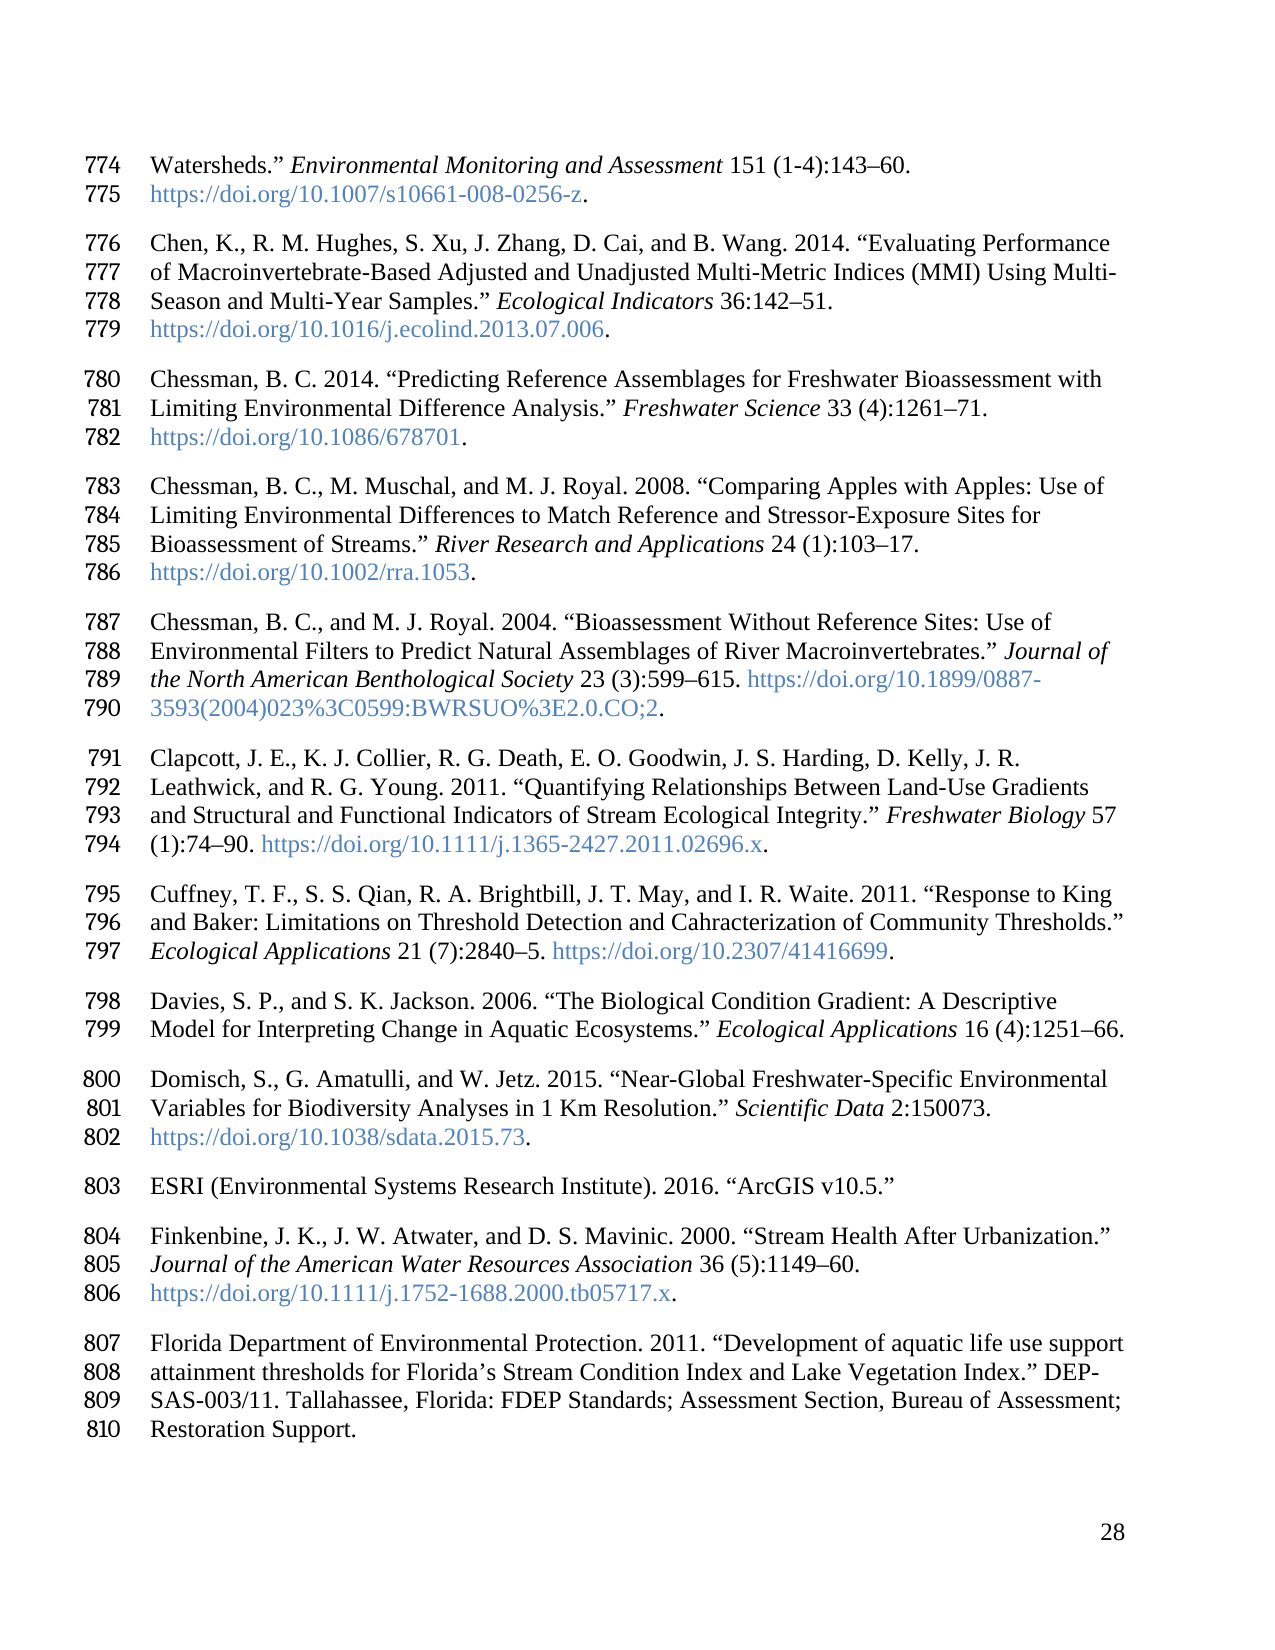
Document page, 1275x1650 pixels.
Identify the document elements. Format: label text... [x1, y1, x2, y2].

text Chessman, B. C., M. Muschal, and M. J. Royal. 2008. “Comparing Apples with Apples: Use of Limiting Environmental Differences to Match Reference and Stressor-Exposure Sites for Bioassessment of Streams.” River Research and Applications 24 (1):103–17. https://doi.org/10.1002/rra.1053. [150, 471, 1125, 586]
text Florida Department of Environmental Protection. 2011. “Development of aquatic life use support attainment thresholds for Florida’s Stream Condition Index and Lake Vegetation Index.” DEP-SAS-003/11. Tallahassee, Florida: FDEP Standards; Assessment Section, Bureau of Assessment; Restoration Support. [150, 1328, 1125, 1443]
text Domisch, S., G. Amatulli, and W. Jetz. 2015. “Near-Global Freshwater-Specific Environmental Variables for Biodiversity Analyses in 1 Km Resolution.” Scientific Data 2:150073. https://doi.org/10.1038/sdata.2015.73. [150, 1064, 1125, 1150]
text Finkenbine, J. K., J. W. Atwater, and D. S. Mavinic. 2000. “Stream Health After Urbanization.” Journal of the American Water Resources Association 36 (5):1149–60. https://doi.org/10.1111/j.1752-1688.2000.tb05717.x. [150, 1221, 1125, 1307]
text Chessman, B. C., and M. J. Royal. 2004. “Bioassessment Without Reference Sites: Use of Environmental Filters to Predict Natural Assemblages of River Macroinvertebrates.” Journal of the North American Benthological Society 23 (3):599–615. https://doi.org/10.1899/0887-3593(2004)023%3C0599:BWRSUO%3E2.0.CO;2. [150, 607, 1125, 722]
text Chen, K., R. M. Hughes, S. Xu, J. Zhang, D. Cai, and B. Wang. 2014. “Evaluating Performance of Macroinvertebrate-Based Adjusted and Unadjusted Multi-Metric Indices (MMI) Using Multi-Season and Multi-Year Samples.” Ecological Indicators 36:142–51. https://doi.org/10.1016/j.ecolind.2013.07.006. [150, 228, 1125, 343]
text Davies, S. P., and S. K. Jackson. 2006. “The Biological Condition Gradient: A Descriptive Model for Interpreting Change in Aquatic Ecosystems.” Ecological Applications 16 (4):1251–66. [150, 986, 1125, 1043]
text ESRI (Environmental Systems Research Institute). 2016. “ArcGIS v10.5.” [150, 1171, 1125, 1200]
text Clapcott, J. E., K. J. Collier, R. G. Death, E. O. Goodwin, J. S. Harding, D. Kelly, J. R. Leathwick, and R. G. Young. 2011. “Quantifying Relationships Between Land-Use Gradients and Structural and Functional Indicators of Stream Ecological Integrity.” Freshwater Biology 57 (1):74–90. https://doi.org/10.1111/j.1365-2427.2011.02696.x. [150, 743, 1125, 858]
text Chessman, B. C. 2014. “Predicting Reference Assemblages for Freshwater Bioassessment with Limiting Environmental Difference Analysis.” Freshwater Science 33 (4):1261–71. https://doi.org/10.1086/678701. [150, 364, 1125, 450]
text Cuffney, T. F., S. S. Qian, R. A. Brightbill, J. T. May, and I. R. Waite. 2011. “Response to King and Baker: Limitations on Threshold Detection and Cahracterization of Community Thresholds.” Ecological Applications 21 (7):2840–5. https://doi.org/10.2307/41416699. [150, 879, 1125, 965]
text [150, 150, 1125, 207]
